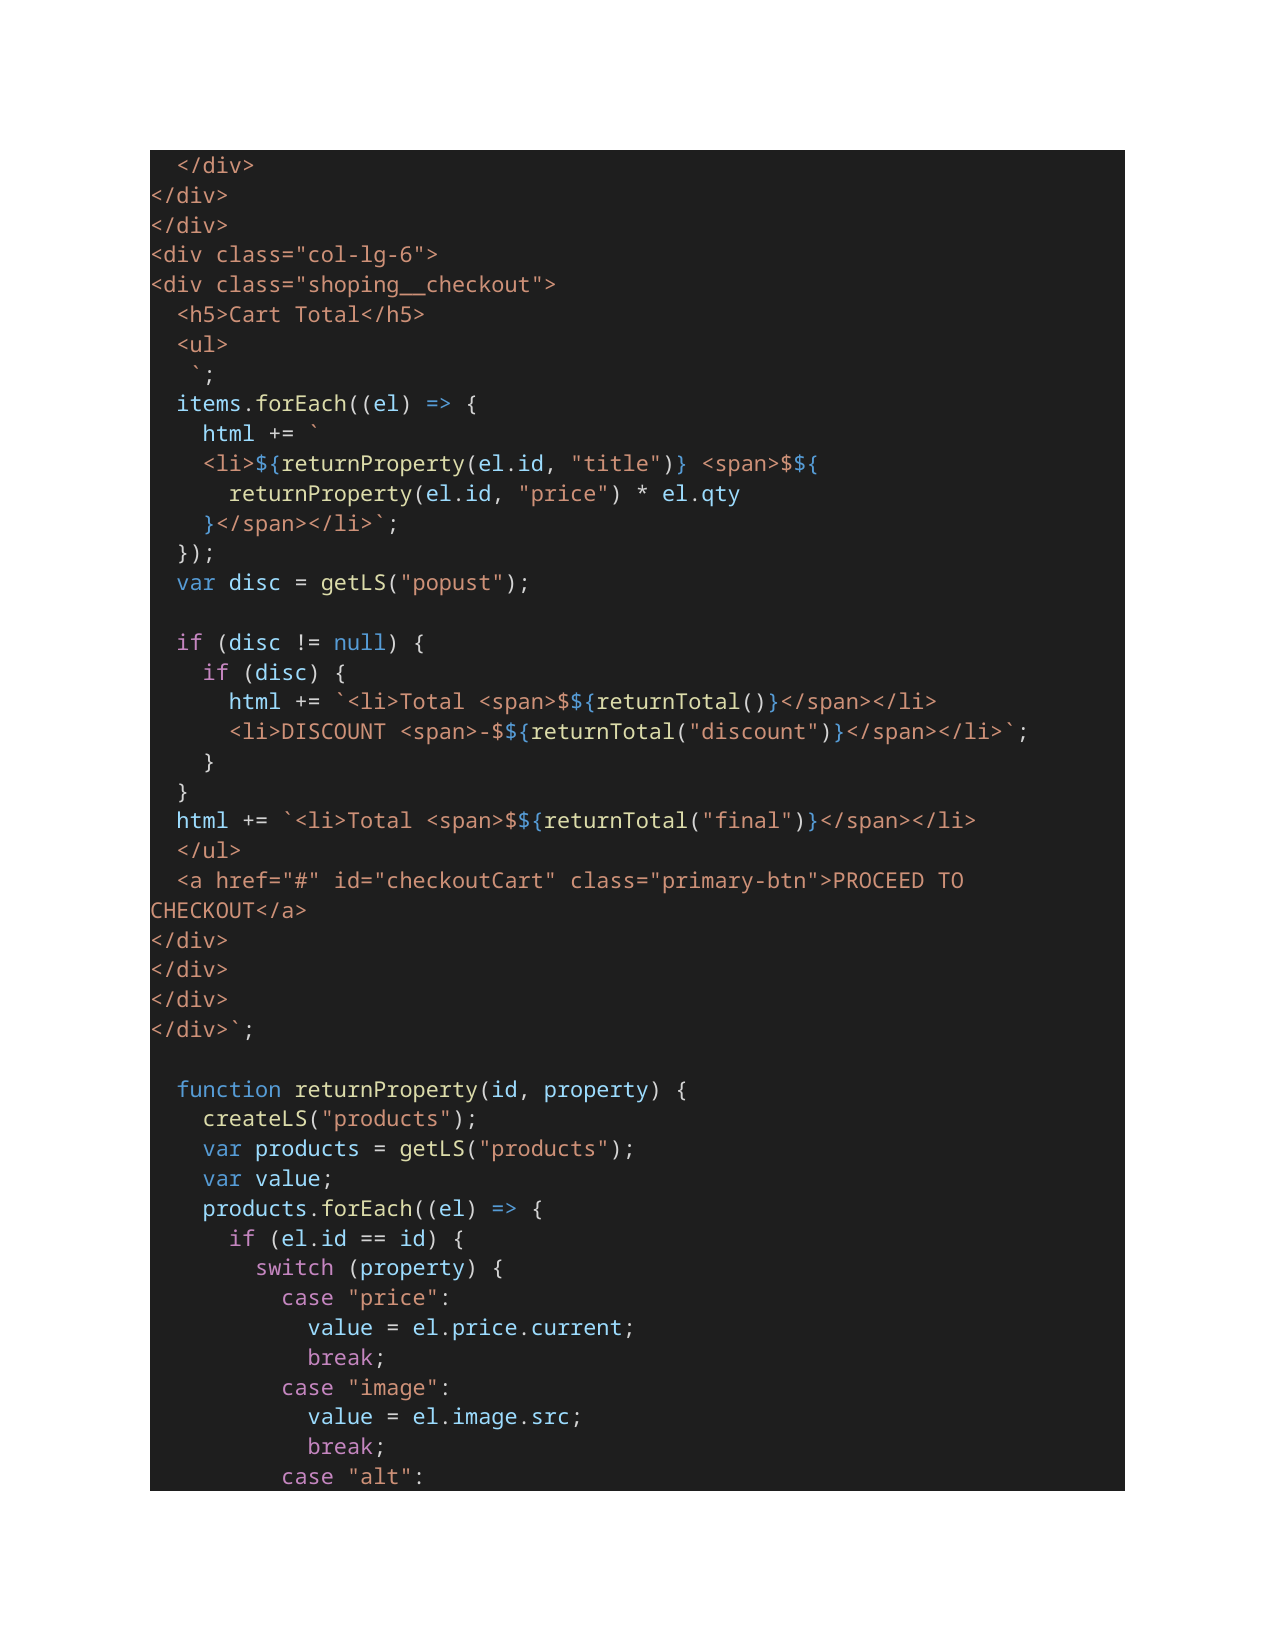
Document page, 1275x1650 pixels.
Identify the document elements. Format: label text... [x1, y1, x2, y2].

text html += ` [150, 418, 1125, 448]
text function returnProperty(id, property) { [150, 1073, 1125, 1103]
text }</span></li>`; [150, 507, 1125, 537]
text </div> [150, 954, 1125, 984]
text if (disc != null) { [150, 627, 1125, 656]
text <li>${returnProperty(el.id, "title")} <span>$${ [150, 448, 1125, 478]
text switch (property) { [150, 1252, 1125, 1282]
text break; [150, 1342, 1125, 1371]
text html += `<li>Total <span>$${returnTotal()}</span></li> [150, 686, 1125, 716]
text <div class="shoping__checkout"> [150, 269, 1125, 299]
text </div> [150, 150, 1125, 180]
text <a href="#" id="checkoutCart" class="primary-btn">PROCEED TO CHECKOUT</a> [150, 865, 1125, 924]
text case "image": [150, 1371, 1125, 1401]
text </div> [150, 209, 1125, 239]
text <div class="col-lg-6"> [150, 239, 1125, 269]
text <li>DISCOUNT <span>-$${returnTotal("discount")}</span></li>`; [150, 716, 1125, 746]
text case "alt": [150, 1461, 1125, 1491]
text if (el.id == id) { [150, 1222, 1125, 1252]
text value = el.image.src; [150, 1401, 1125, 1431]
text items.forEach((el) => { [150, 388, 1125, 418]
text createLS("products"); [150, 1103, 1125, 1133]
text } [150, 776, 1125, 805]
text html += `<li>Total <span>$${returnTotal("final")}</span></li> [150, 805, 1125, 835]
text if (disc) { [150, 656, 1125, 686]
text } [150, 746, 1125, 776]
text </div>`; [150, 1014, 1125, 1044]
text <ul> [150, 329, 1125, 358]
text </div> [150, 984, 1125, 1014]
text var products = getLS("products"); [150, 1133, 1125, 1163]
text case "price": [150, 1282, 1125, 1312]
text products.forEach((el) => { [150, 1193, 1125, 1222]
text }); [150, 537, 1125, 567]
text </ul> [150, 835, 1125, 865]
text <h5>Cart Total</h5> [150, 299, 1125, 329]
text var value; [150, 1163, 1125, 1193]
text value = el.price.current; [150, 1312, 1125, 1342]
text </div> [150, 924, 1125, 954]
text `; [150, 358, 1125, 388]
text break; [150, 1431, 1125, 1461]
text var disc = getLS("popust"); [150, 567, 1125, 597]
text returnProperty(el.id, "price") * el.qty [150, 478, 1125, 507]
text </div> [150, 180, 1125, 209]
